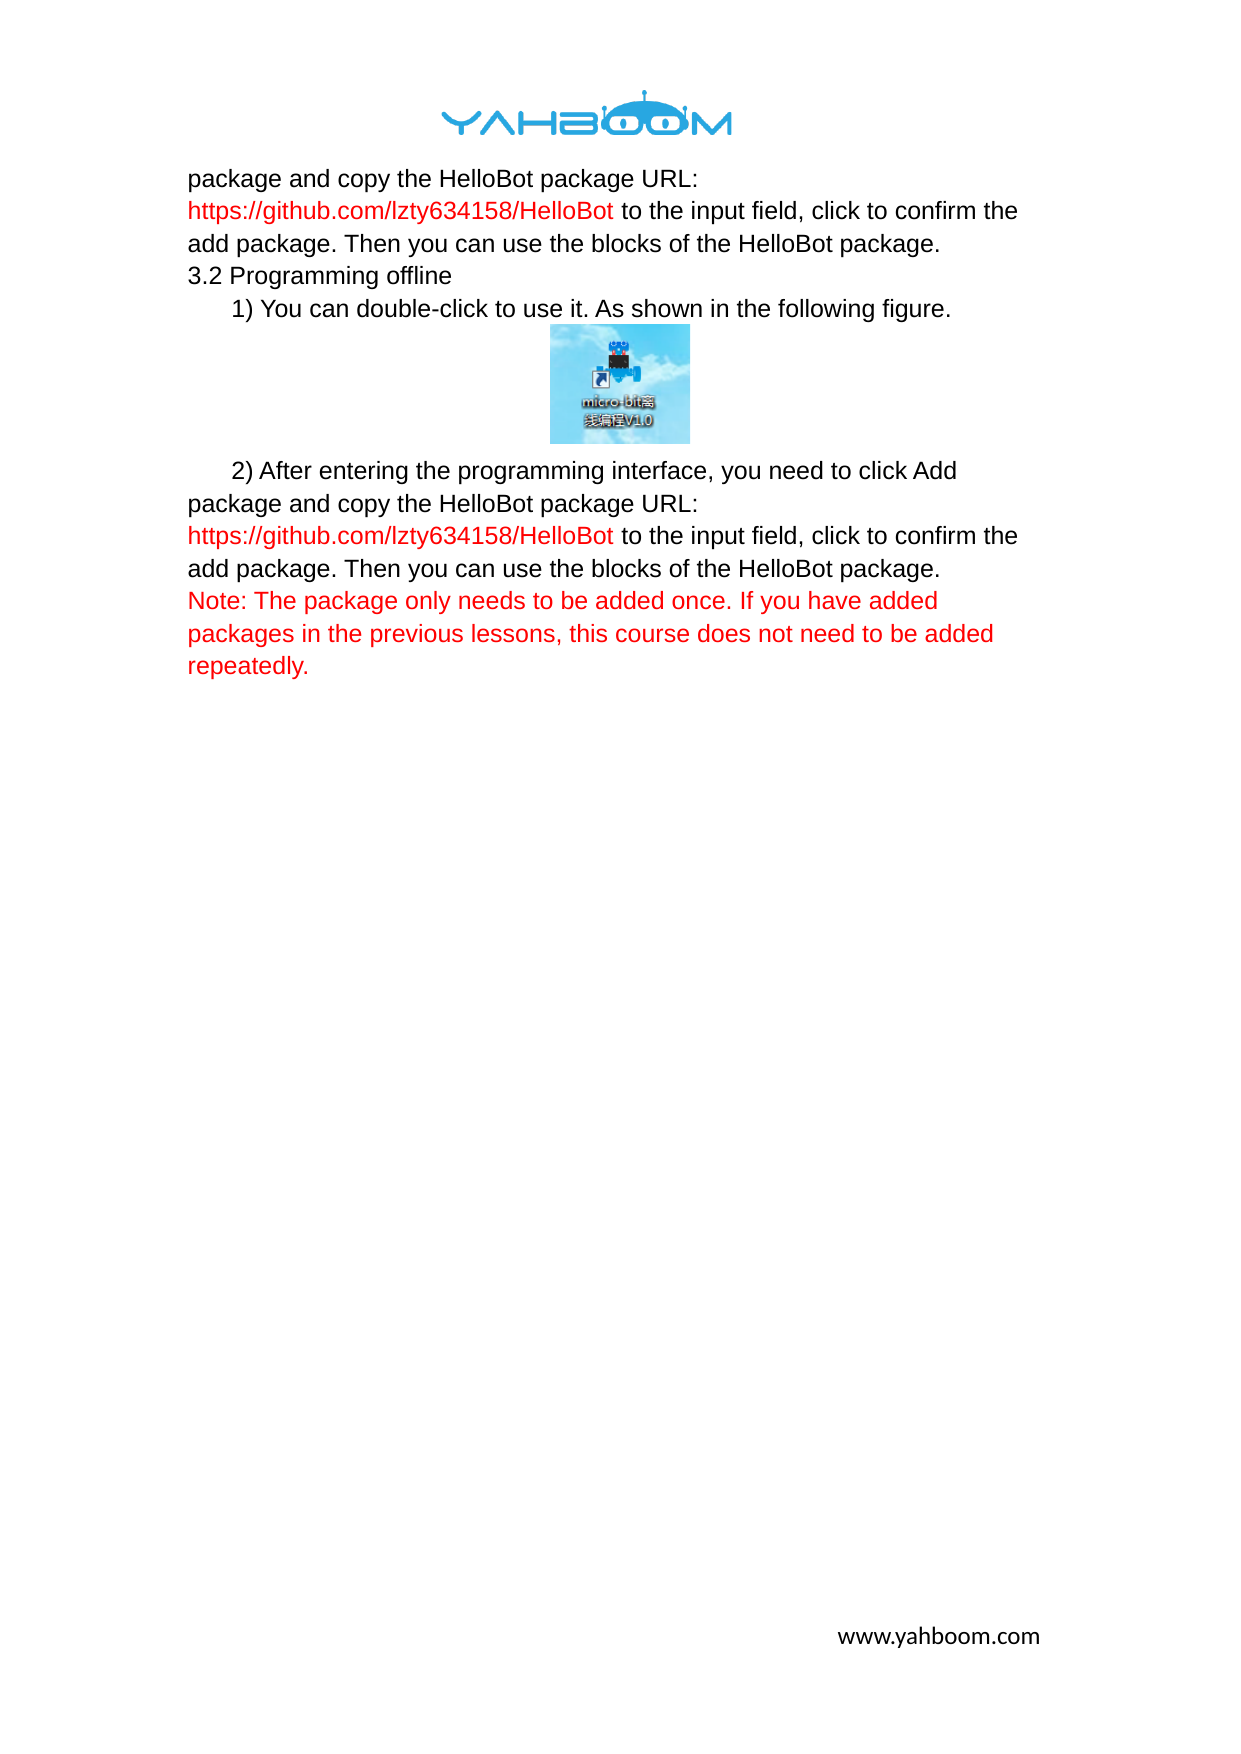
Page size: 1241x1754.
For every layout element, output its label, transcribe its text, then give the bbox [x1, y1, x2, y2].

picture [550, 324, 691, 444]
text 1) You can double-click to use it. As shown in the following figure. [187, 292, 1053, 324]
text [187, 162, 1053, 259]
picture [441, 90, 732, 135]
text Note: The package only needs to be added once. If you have added packages in the previous lessons, this course does not need to be added repeatedly. [187, 584, 1053, 682]
text 3.2 Programming offline [187, 259, 1053, 292]
